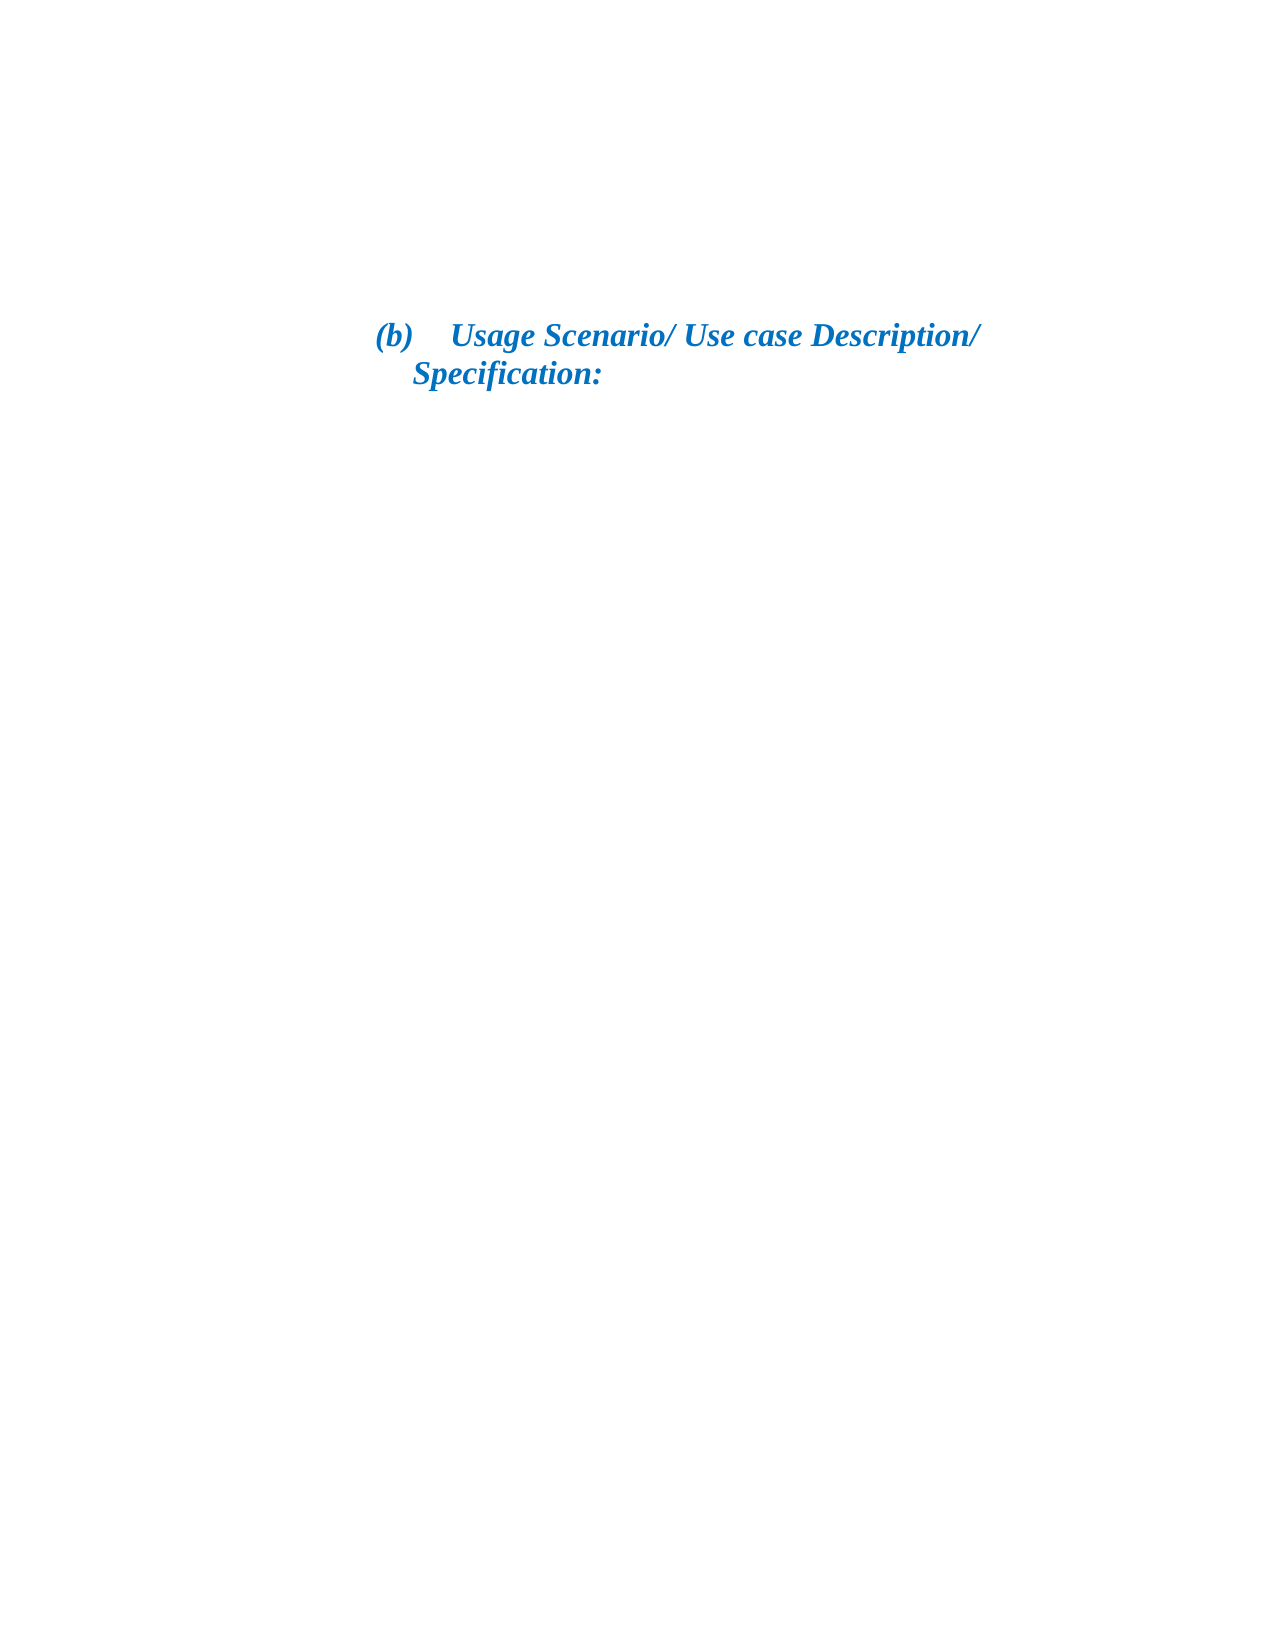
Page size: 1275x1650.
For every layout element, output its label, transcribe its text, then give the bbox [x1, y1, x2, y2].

list Usage Scenario/ Use case Description/ Specification: [375, 315, 1125, 392]
